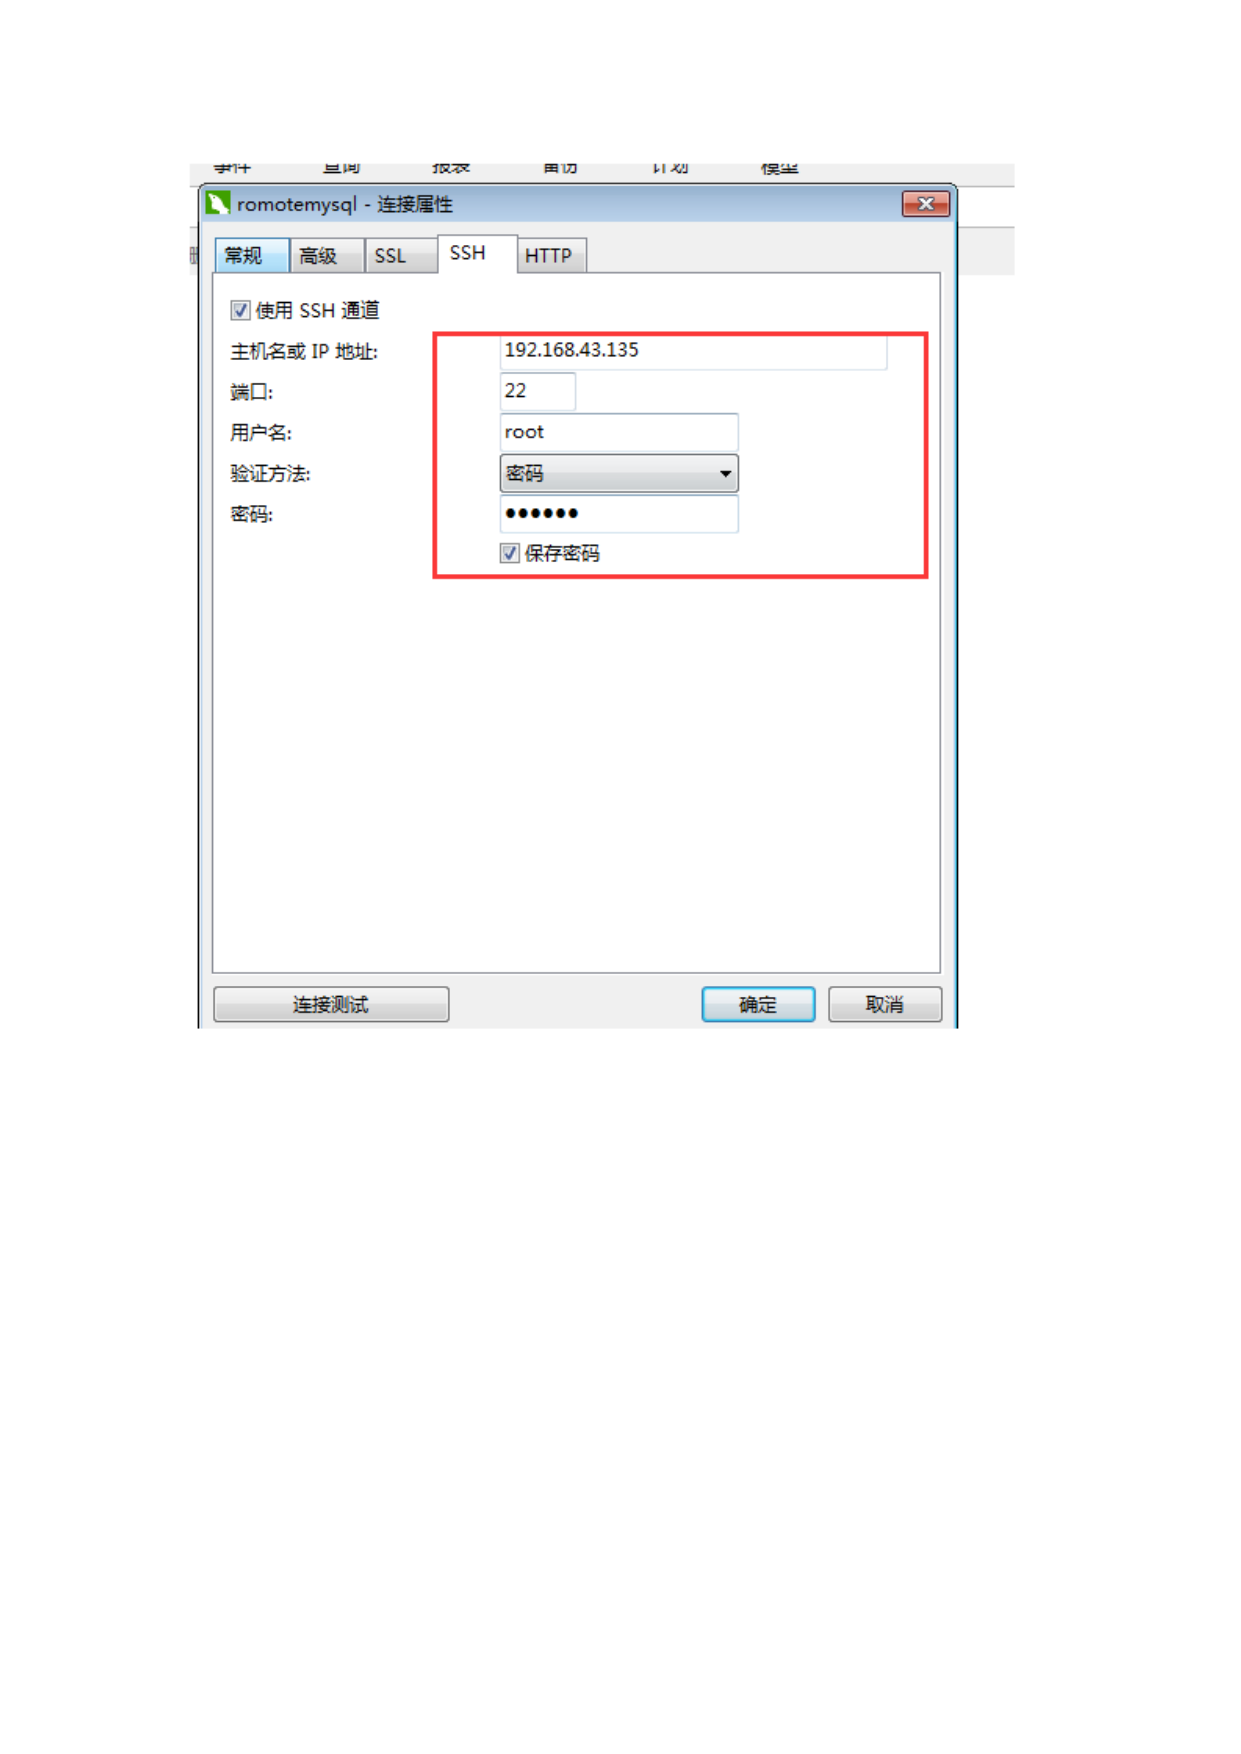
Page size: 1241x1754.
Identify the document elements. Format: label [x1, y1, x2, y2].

picture [187, 162, 1018, 1032]
